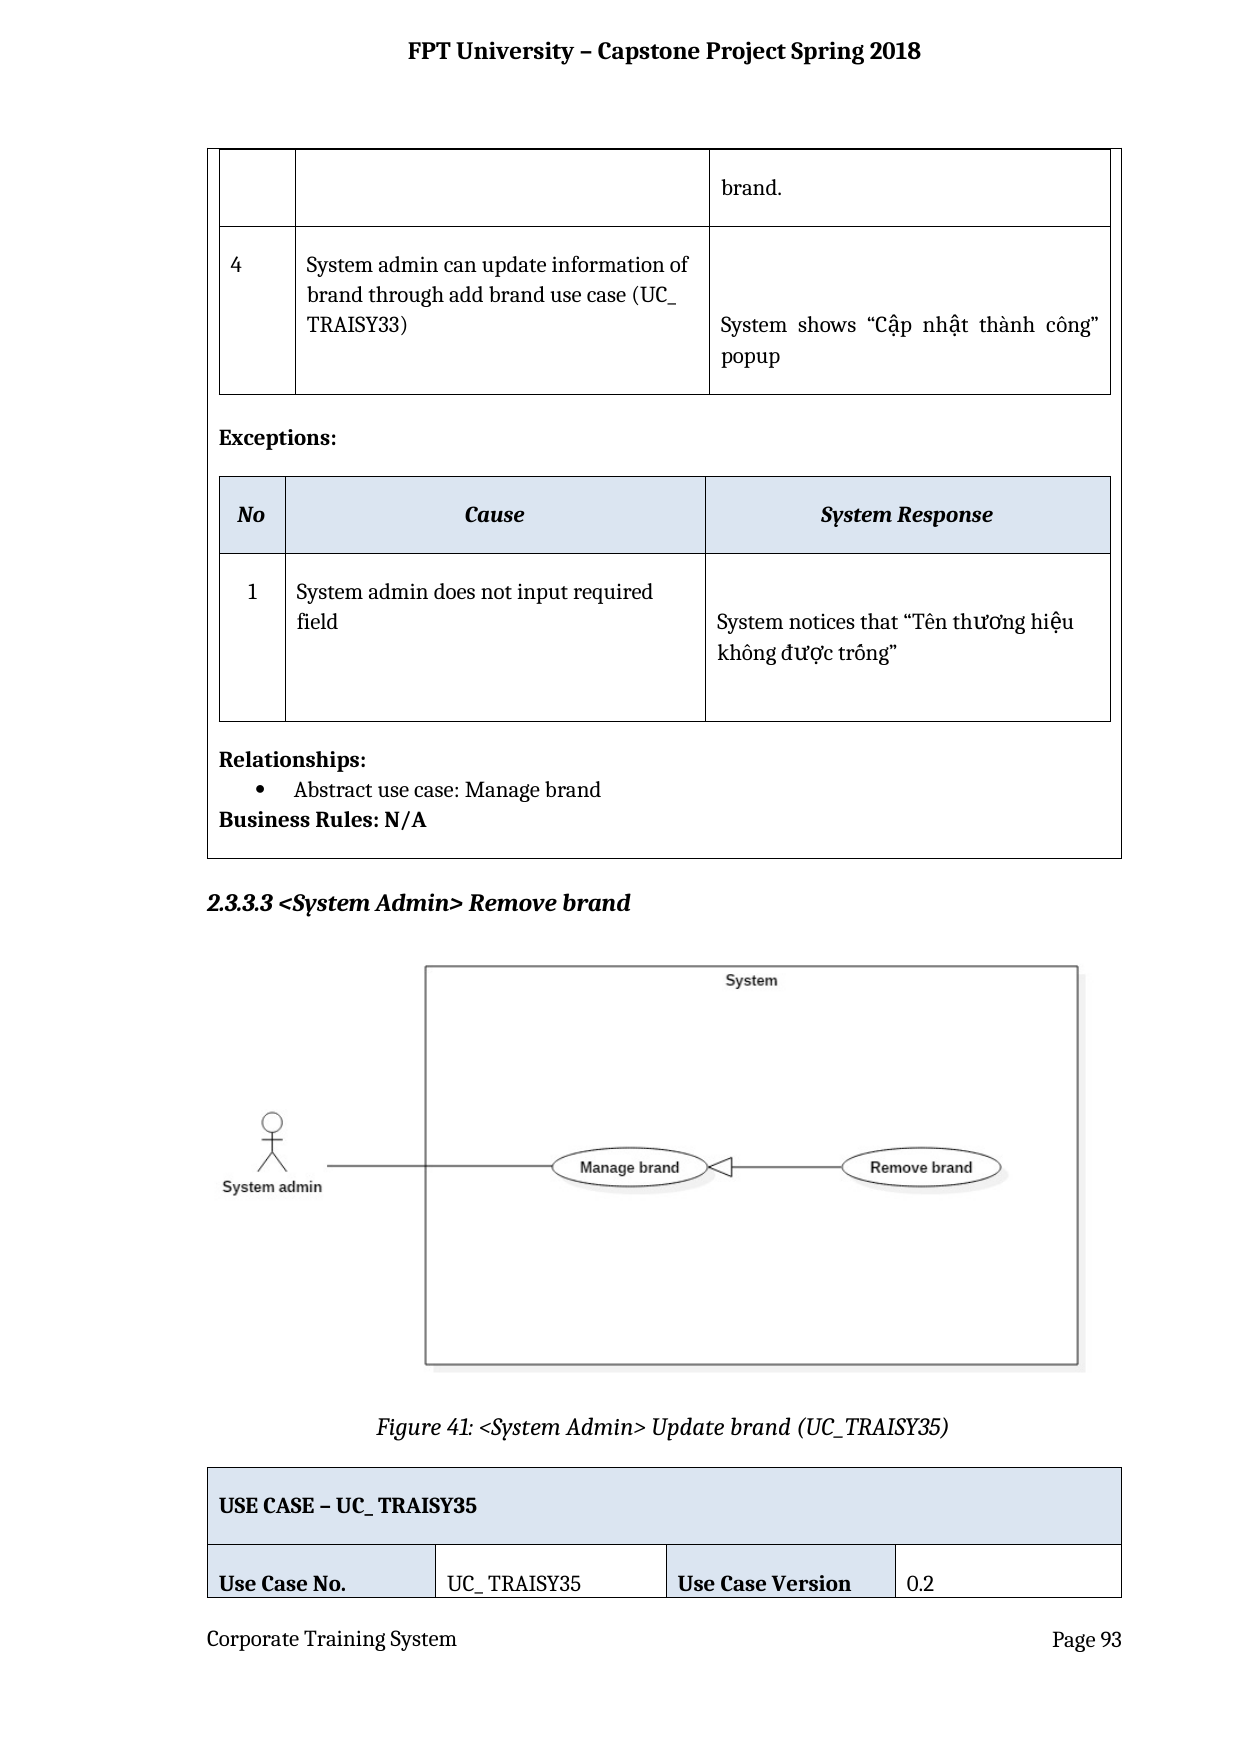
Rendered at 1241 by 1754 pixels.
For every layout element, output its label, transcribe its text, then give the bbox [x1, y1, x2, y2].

table_header USE CASE – UC_ TRAISY35 [208, 1468, 1121, 1544]
text Figure 41: <System Admin> Update brand (UC_TRAISY35) [207, 1413, 1122, 1442]
table_cell Use Case No. [208, 1545, 435, 1597]
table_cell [208, 149, 1121, 858]
table_cell Use Case Version [667, 1545, 895, 1597]
text 2.3.3.3 <System Admin> Remove brand [207, 889, 1122, 918]
picture [206, 955, 1123, 1410]
table_cell 0.2 [896, 1545, 1121, 1597]
table_cell UC_ TRAISY35 [436, 1545, 666, 1597]
